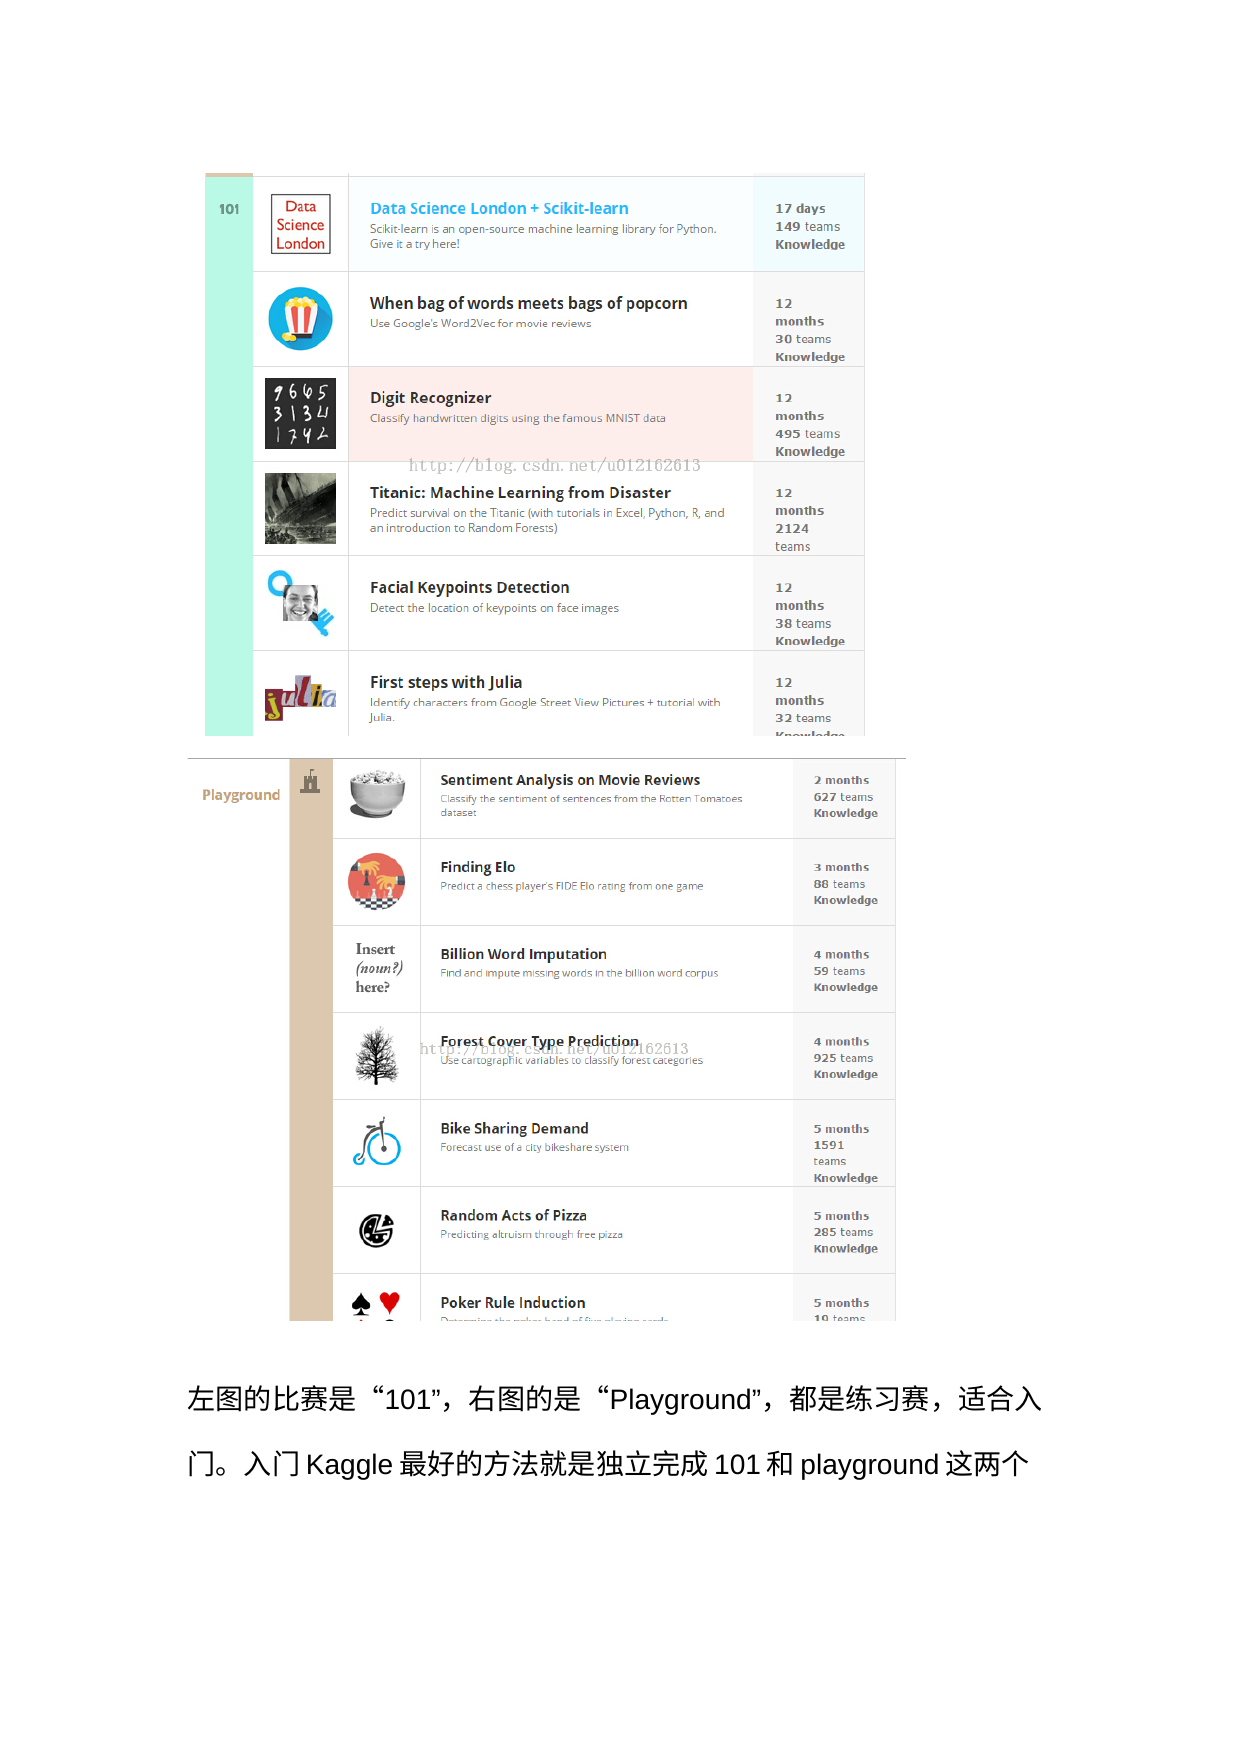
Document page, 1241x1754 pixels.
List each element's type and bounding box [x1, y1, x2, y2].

text [187, 1364, 1053, 1494]
picture [187, 173, 906, 736]
picture [187, 758, 906, 1321]
